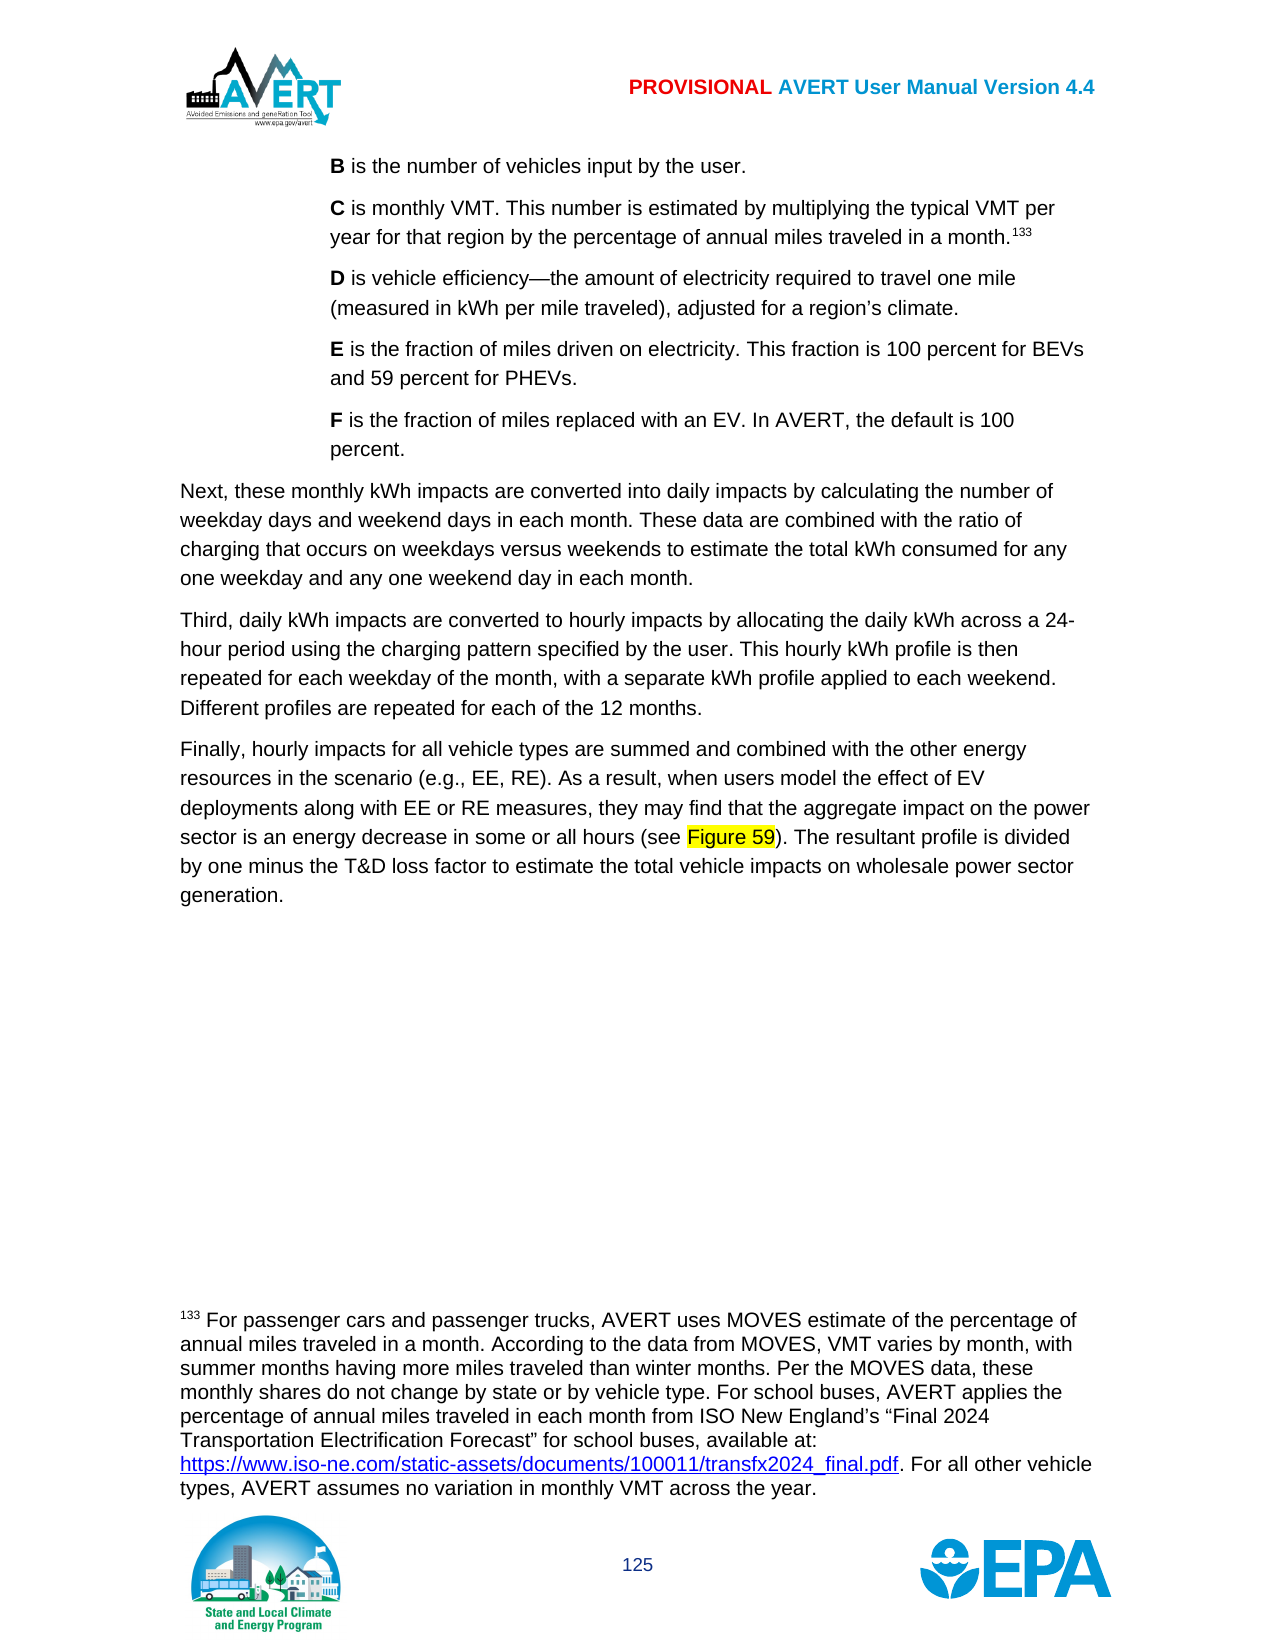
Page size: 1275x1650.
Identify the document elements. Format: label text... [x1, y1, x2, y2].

text B is the number of vehicles input by the user. [255, 150, 1095, 179]
text Next, these monthly kWh impacts are converted into daily impacts by calculating the number of weekday days and weekend days in each month. These data are combined with the ratio of charging that occurs on weekdays versus weekends to estimate the total kWh consumed for any one weekday and any one weekend day in each month. [180, 475, 1095, 592]
text Finally, hourly impacts for all vehicle types are summed and combined with the other energy resources in the scenario (e.g., EE, RE). As a result, when users model the effect of EV deployments along with EE or RE measures, they may find that the aggregate impact on the power sector is an energy decrease in some or all hours (see Figure 59). The resultant profile is divided by one minus the T&D loss factor to estimate the total vehicle impacts on wholesale power sector generation. [180, 733, 1095, 908]
text Third, daily kWh impacts are converted to hourly impacts by allocating the daily kWh across a 24-hour period using the charging pattern specified by the user. This hourly kWh profile is then repeated for each weekday of the month, with a separate kWh profile applied to each weekend. Different profiles are repeated for each of the 12 months. [180, 604, 1095, 721]
text C is monthly VMT. This number is estimated by multiplying the typical VMT per year for that region by the percentage of annual miles traveled in a month. [330, 192, 1095, 250]
picture [180, 40, 347, 131]
picture [184, 1513, 348, 1640]
text E is the fraction of miles driven on electricity. This fraction is 100 percent for BEVs and 59 percent for PHEVs. [330, 333, 1095, 392]
text D is vehicle efficiency—the amount of electricity required to travel one mile (measured in kWh per mile traveled), adjusted for a region’s climate. [330, 262, 1095, 321]
text F is the fraction of miles replaced with an EV. In AVERT, the default is 100 percent. [330, 404, 1095, 462]
